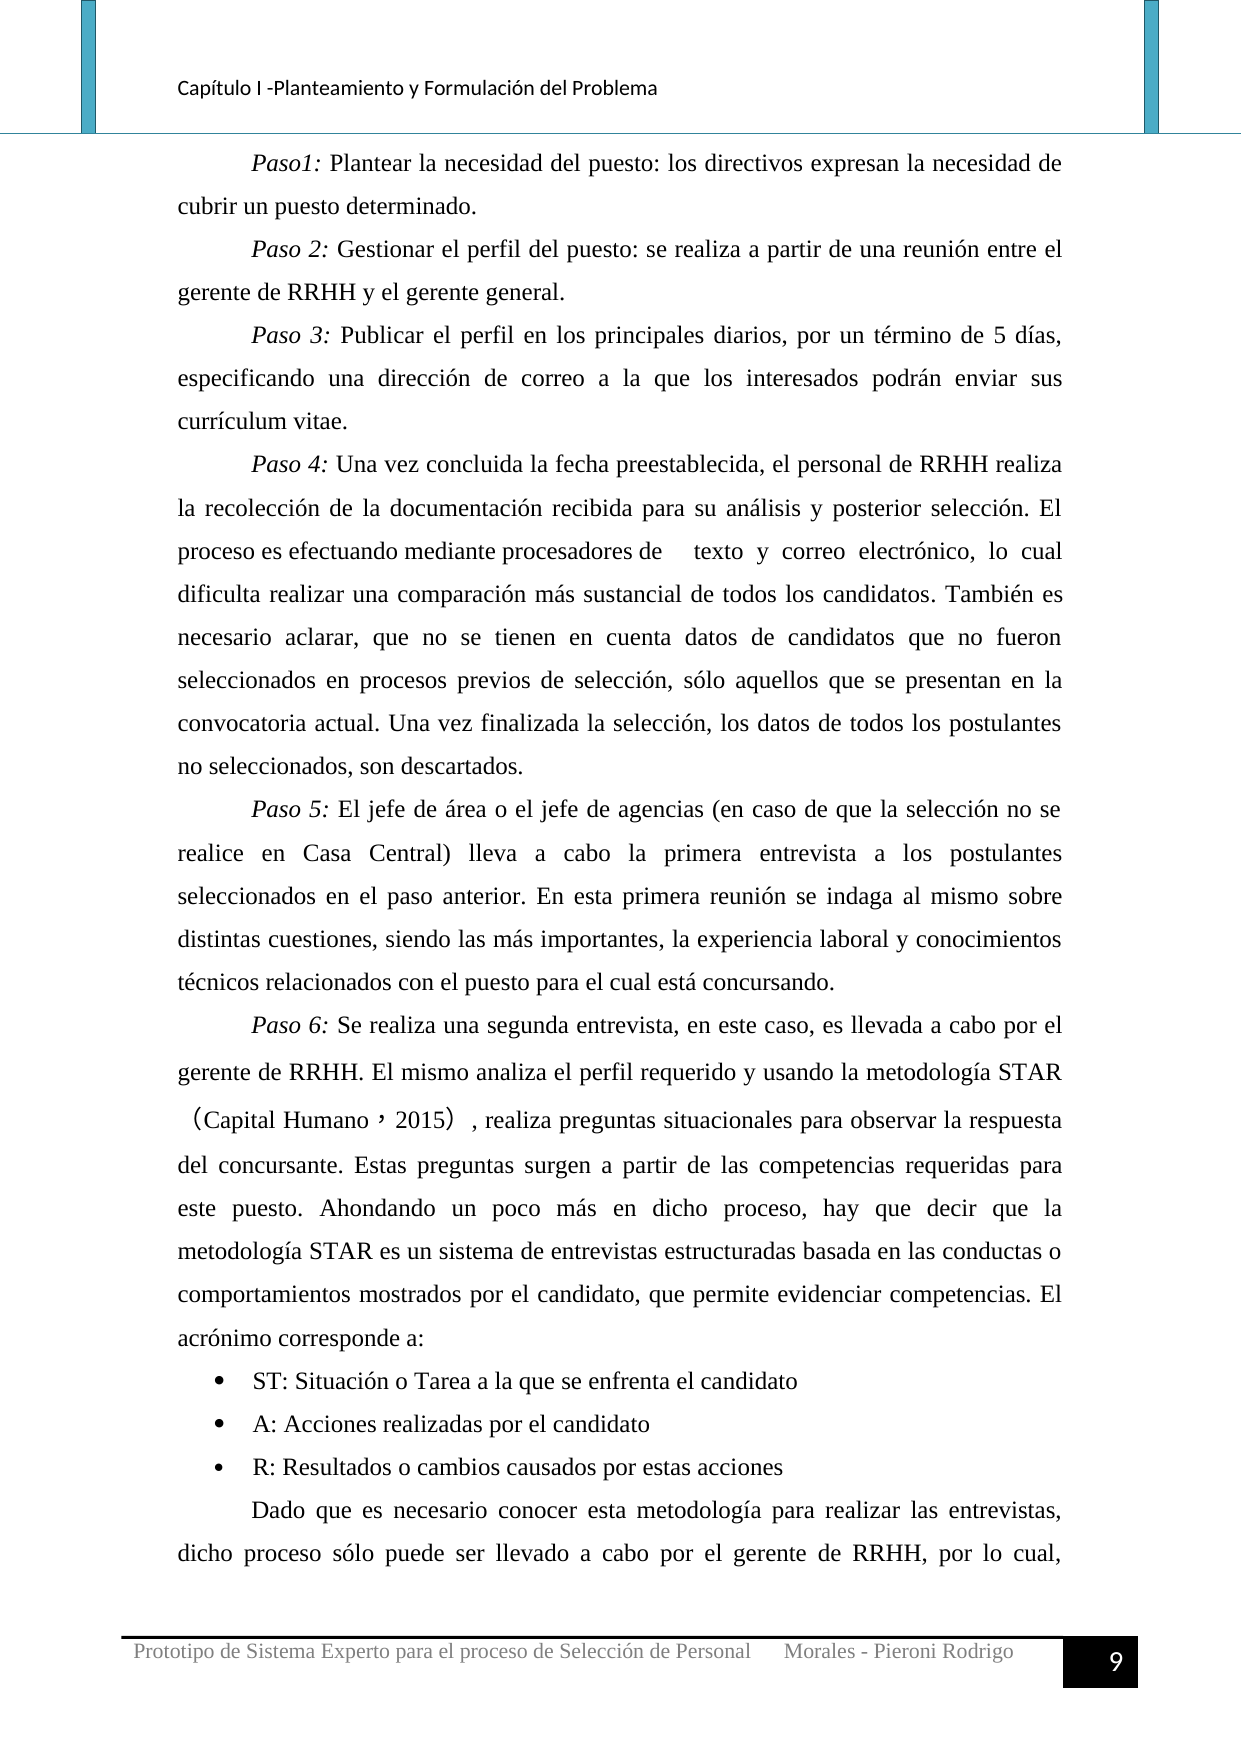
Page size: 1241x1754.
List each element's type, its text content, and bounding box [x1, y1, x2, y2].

text Paso 2: Gestionar el perfil del puesto: se realiza a partir de una reunión entre el gerente de RRHH y el gerente general. [177, 234, 1063, 306]
list A: Acciones realizadas por el candidato [215, 1409, 1063, 1438]
list R: Resultados o cambios causados por estas acciones [215, 1452, 1063, 1481]
text Paso 5: El jefe de área o el jefe de agencias (en caso de que la selección no se realice en Casa Central) lleva a cabo la primera entrevista a los postulantes seleccionados en el paso anterior. En esta primera reunión se indaga al mismo sobre distintas cuestiones, siendo las más importantes, la experiencia laboral y conocimientos técnicos relacionados con el puesto para el cual está concursando. [177, 794, 1063, 996]
text Paso1: Plantear la necesidad del puesto: los directivos expresan la necesidad de cubrir un puesto determinado. [177, 148, 1063, 219]
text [177, 1495, 1063, 1567]
list ST: Situación o Tarea a la que se enfrenta el candidato [215, 1366, 1063, 1394]
text Paso 6: Se realiza una segunda entrevista, en este caso, es llevada a cabo por el gerente de RRHH. El mismo analiza el perfil requerido y usando la metodología STAR, realiza preguntas situacionales para observar la respuesta del concursante. Estas preguntas surgen a partir de las competencias requeridas para este puesto. Ahondando un poco más en dicho proceso, hay que decir que la metodología STAR es un sistema de entrevistas estructuradas basada en las conductas o comportamientos mostrados por el candidato, que permite evidenciar competencias. El acrónimo corresponde a: [177, 1010, 1063, 1351]
text Paso 3: Publicar el perfil en los principales diarios, por un término de 5 días, especificando una dirección de correo a la que los interesados podrán enviar sus currículum vitae. [177, 320, 1063, 435]
text Paso 4: Una vez concluida la fecha preestablecida, el personal de RRHH realiza la recolección de la documentación recibida para su análisis y posterior selección. El proceso es efectuando mediante procesadores de texto y correo electrónico, lo cual dificulta realizar una comparación más sustancial de todos los candidatos. También es necesario aclarar, que no se tienen en cuenta datos de candidatos que no fueron seleccionados en procesos previos de selección, sólo aquellos que se presentan en la convocatoria actual. Una vez finalizada la selección, los datos de todos los postulantes no seleccionados, son descartados. [177, 449, 1063, 780]
